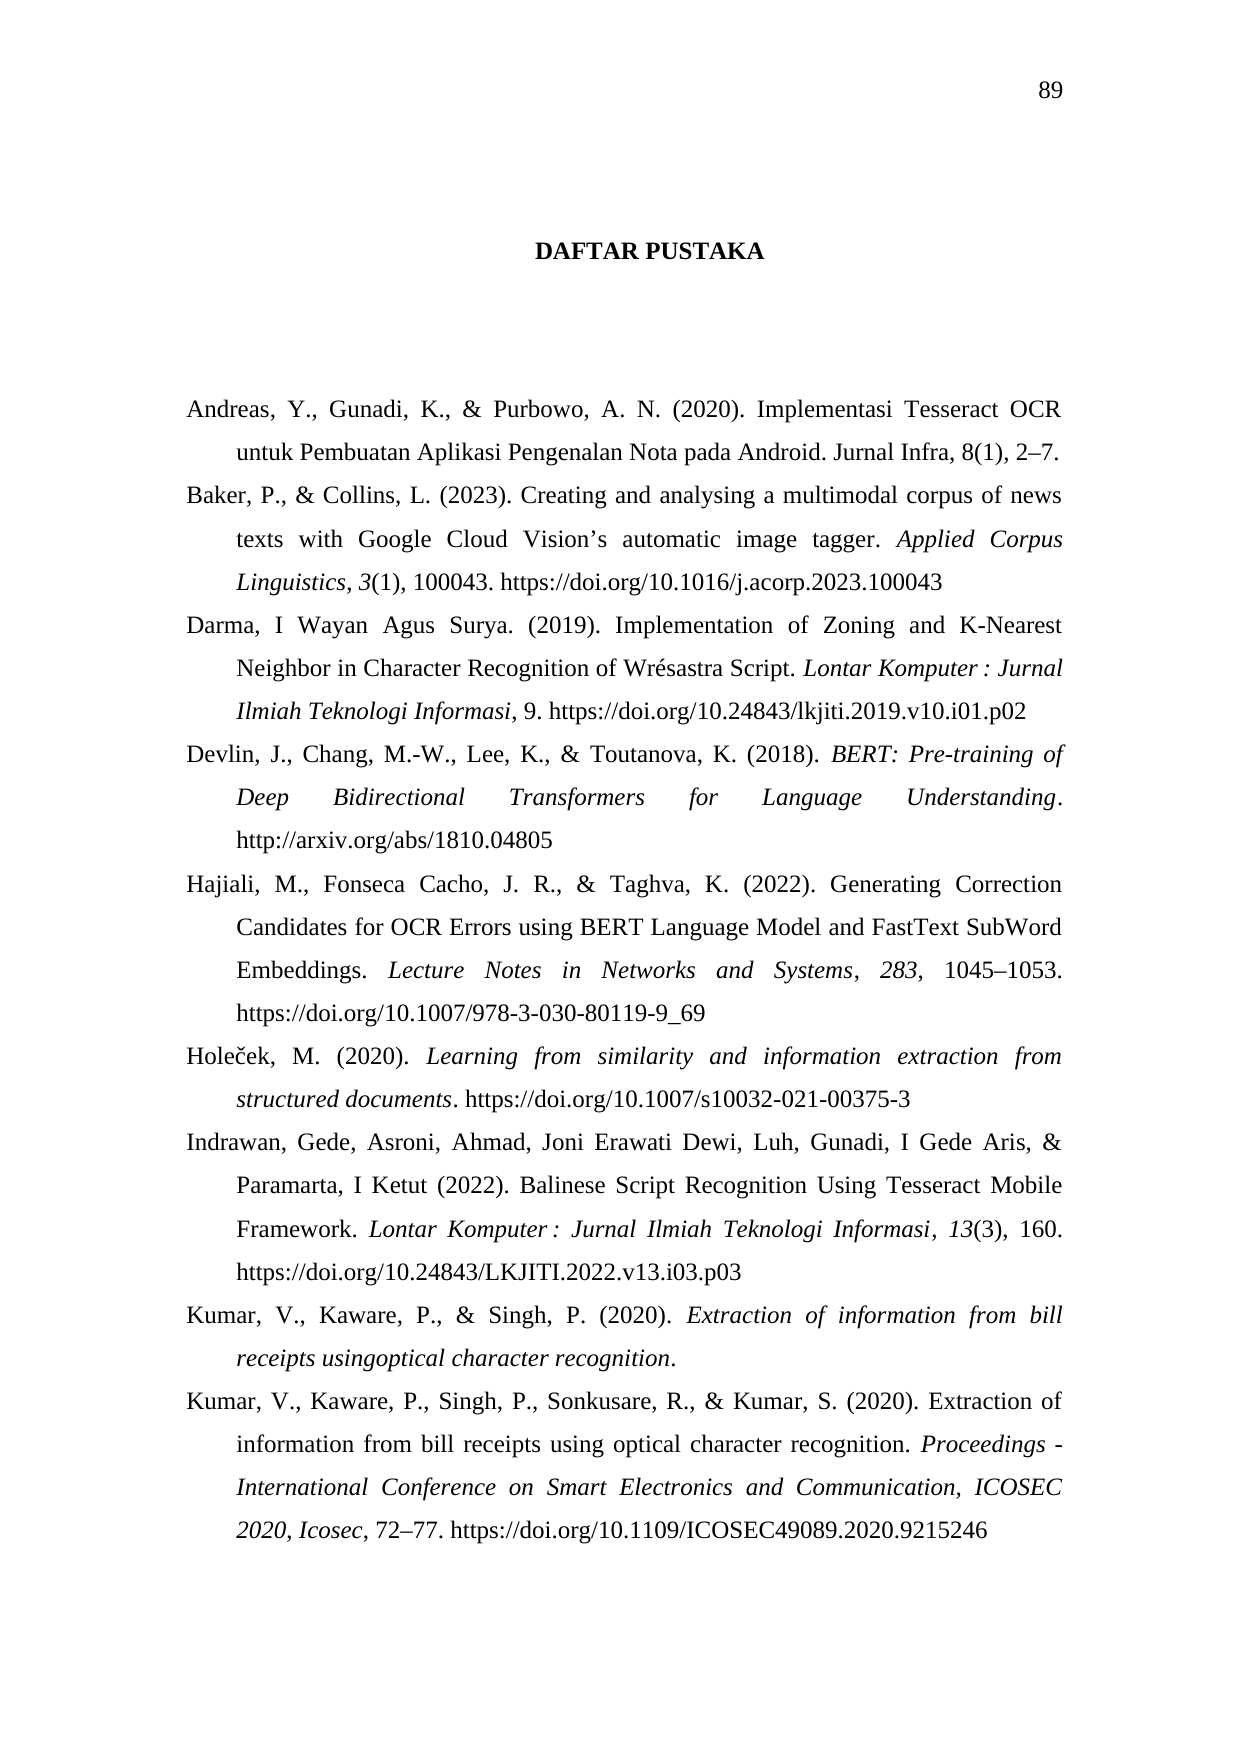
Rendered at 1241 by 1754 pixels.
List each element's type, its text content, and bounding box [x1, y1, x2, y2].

subtitle DAFTAR PUSTAKA [236, 236, 1063, 265]
